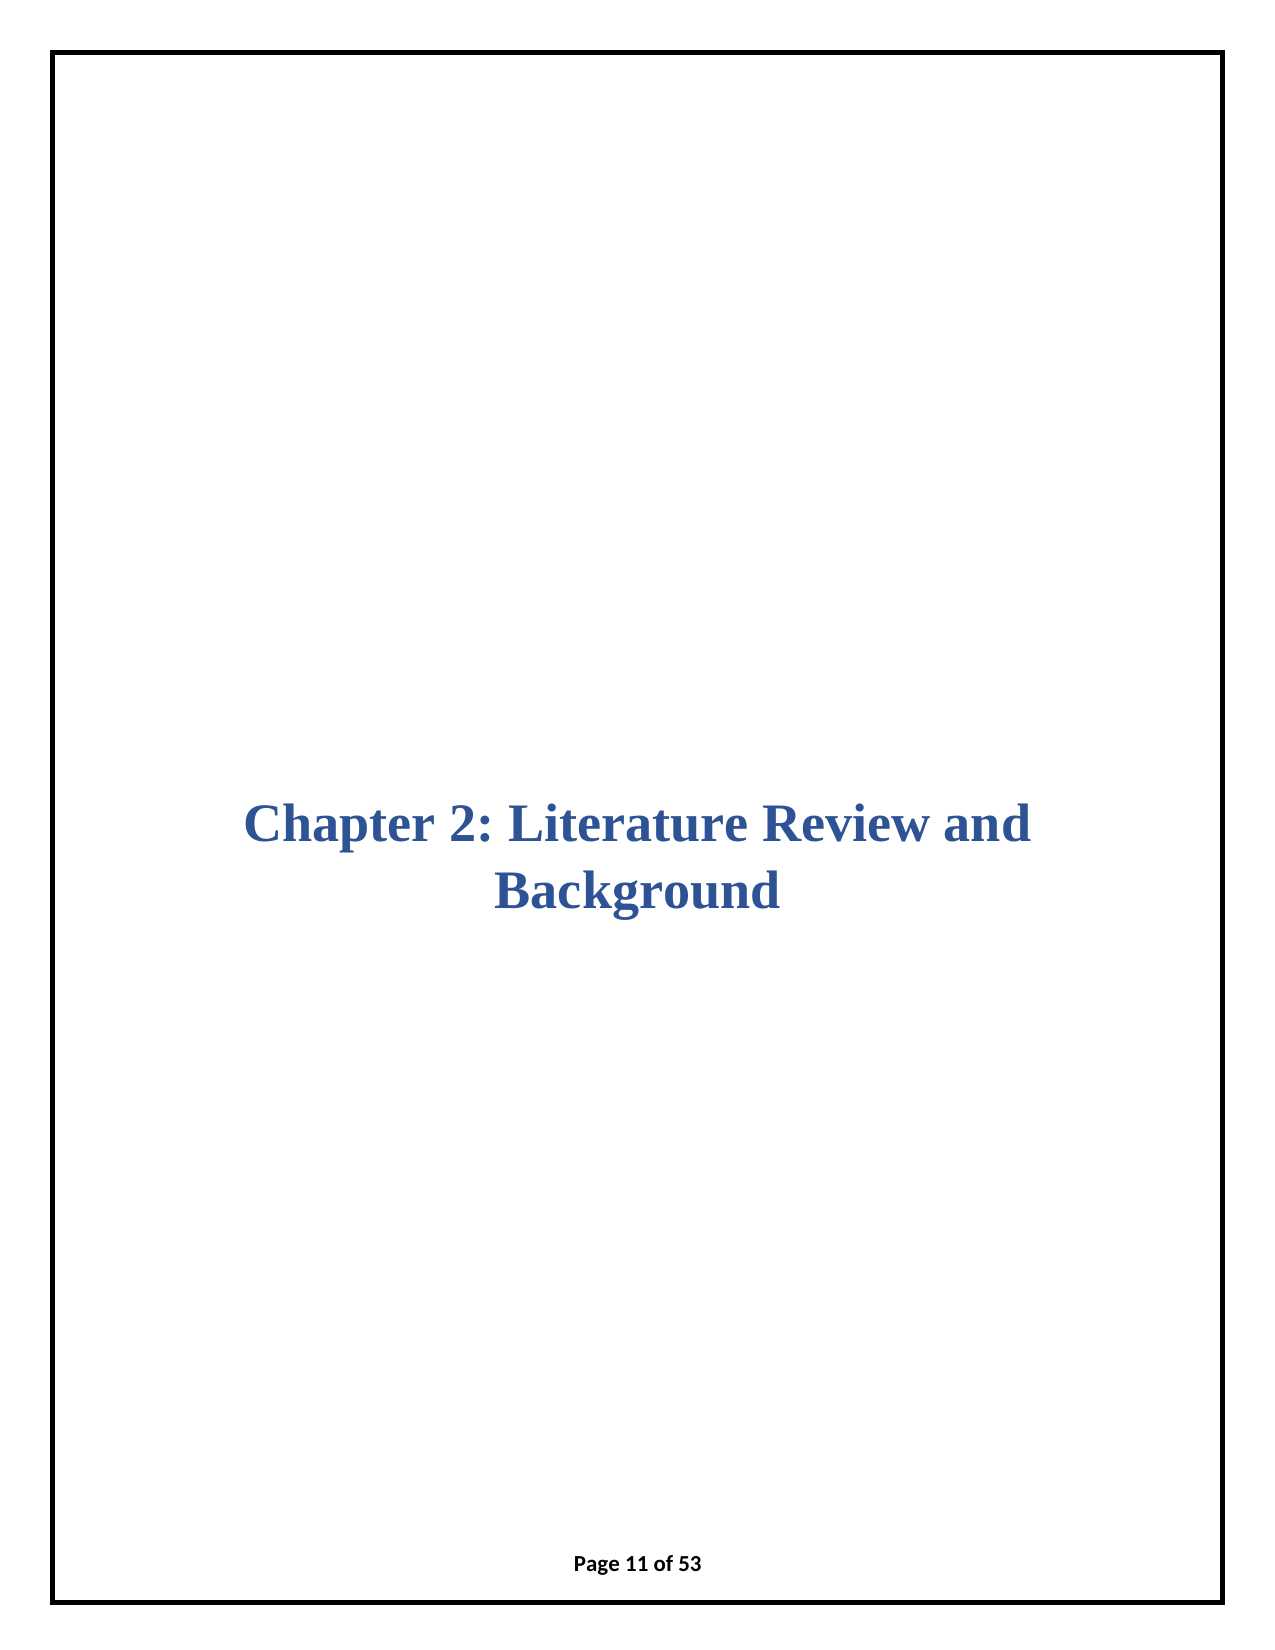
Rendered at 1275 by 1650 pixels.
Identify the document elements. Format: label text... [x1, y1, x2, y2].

text Chapter 2: Literature Review and Background [150, 791, 1125, 920]
